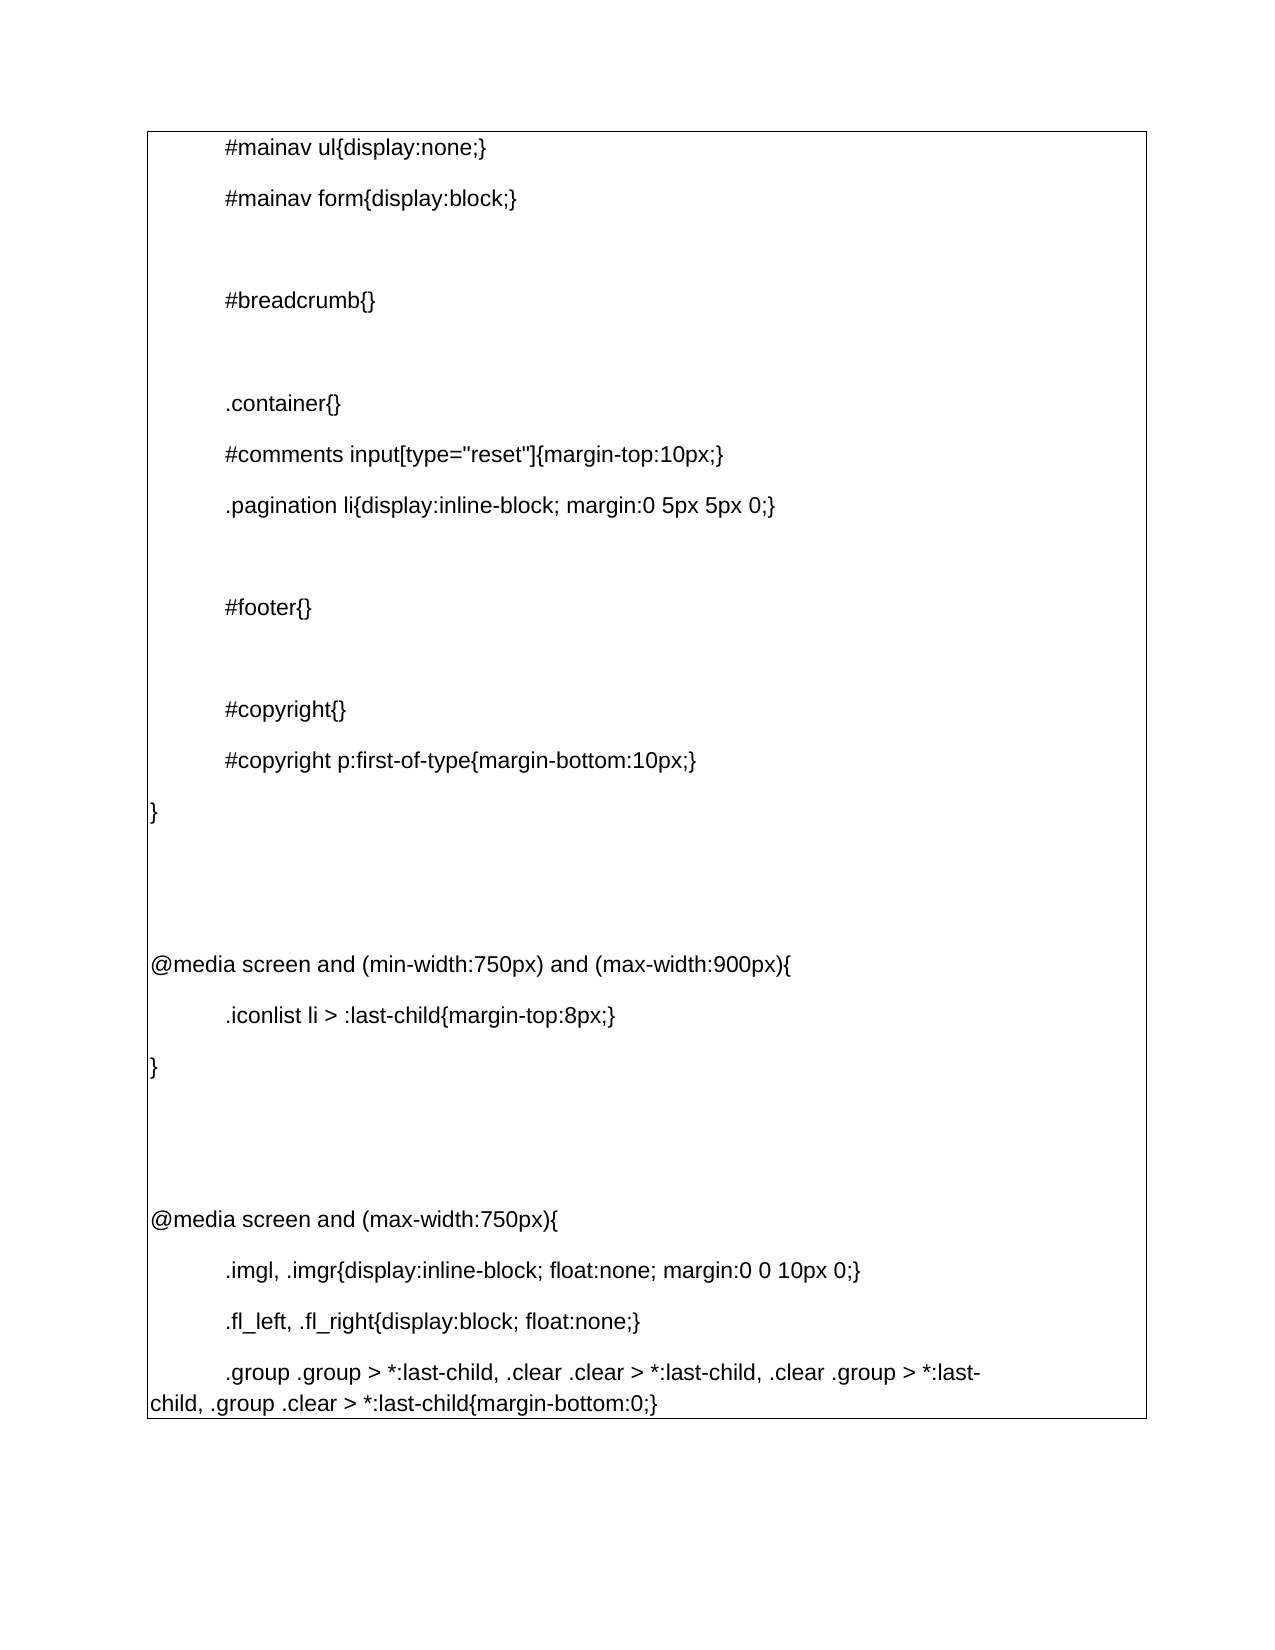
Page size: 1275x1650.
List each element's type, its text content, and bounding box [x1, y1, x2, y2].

text } [148, 795, 1146, 824]
text #comments input[type="reset"]{margin-top:10px;} [148, 437, 1146, 467]
text #footer{} [148, 591, 1146, 620]
text .group .group > *:last-child, .clear .clear > *:last-child, .clear .group > *:last-child, .group .clear > *:last-child{margin-bottom:0;} [148, 1356, 1146, 1418]
text .fl_left, .fl_right{display:block; float:none;} [148, 1305, 1146, 1335]
text #copyright{} [148, 693, 1146, 722]
text .container{} [148, 386, 1146, 416]
text .pagination li{display:inline-block; margin:0 5px 5px 0;} [148, 488, 1146, 518]
text } [148, 1050, 1146, 1079]
text #mainav form{display:block;} [148, 182, 1146, 212]
text #breadcrumb{} [148, 284, 1146, 314]
text @media screen and (min-width:750px) and (max-width:900px){ [148, 948, 1146, 977]
text #mainav ul{display:none;} [148, 132, 1146, 161]
text #copyright p:first-of-type{margin-bottom:10px;} [148, 744, 1146, 773]
text .imgl, .imgr{display:inline-block; float:none; margin:0 0 10px 0;} [148, 1254, 1146, 1284]
text @media screen and (max-width:750px){ [148, 1203, 1146, 1233]
text .iconlist li > :last-child{margin-top:8px;} [148, 999, 1146, 1028]
